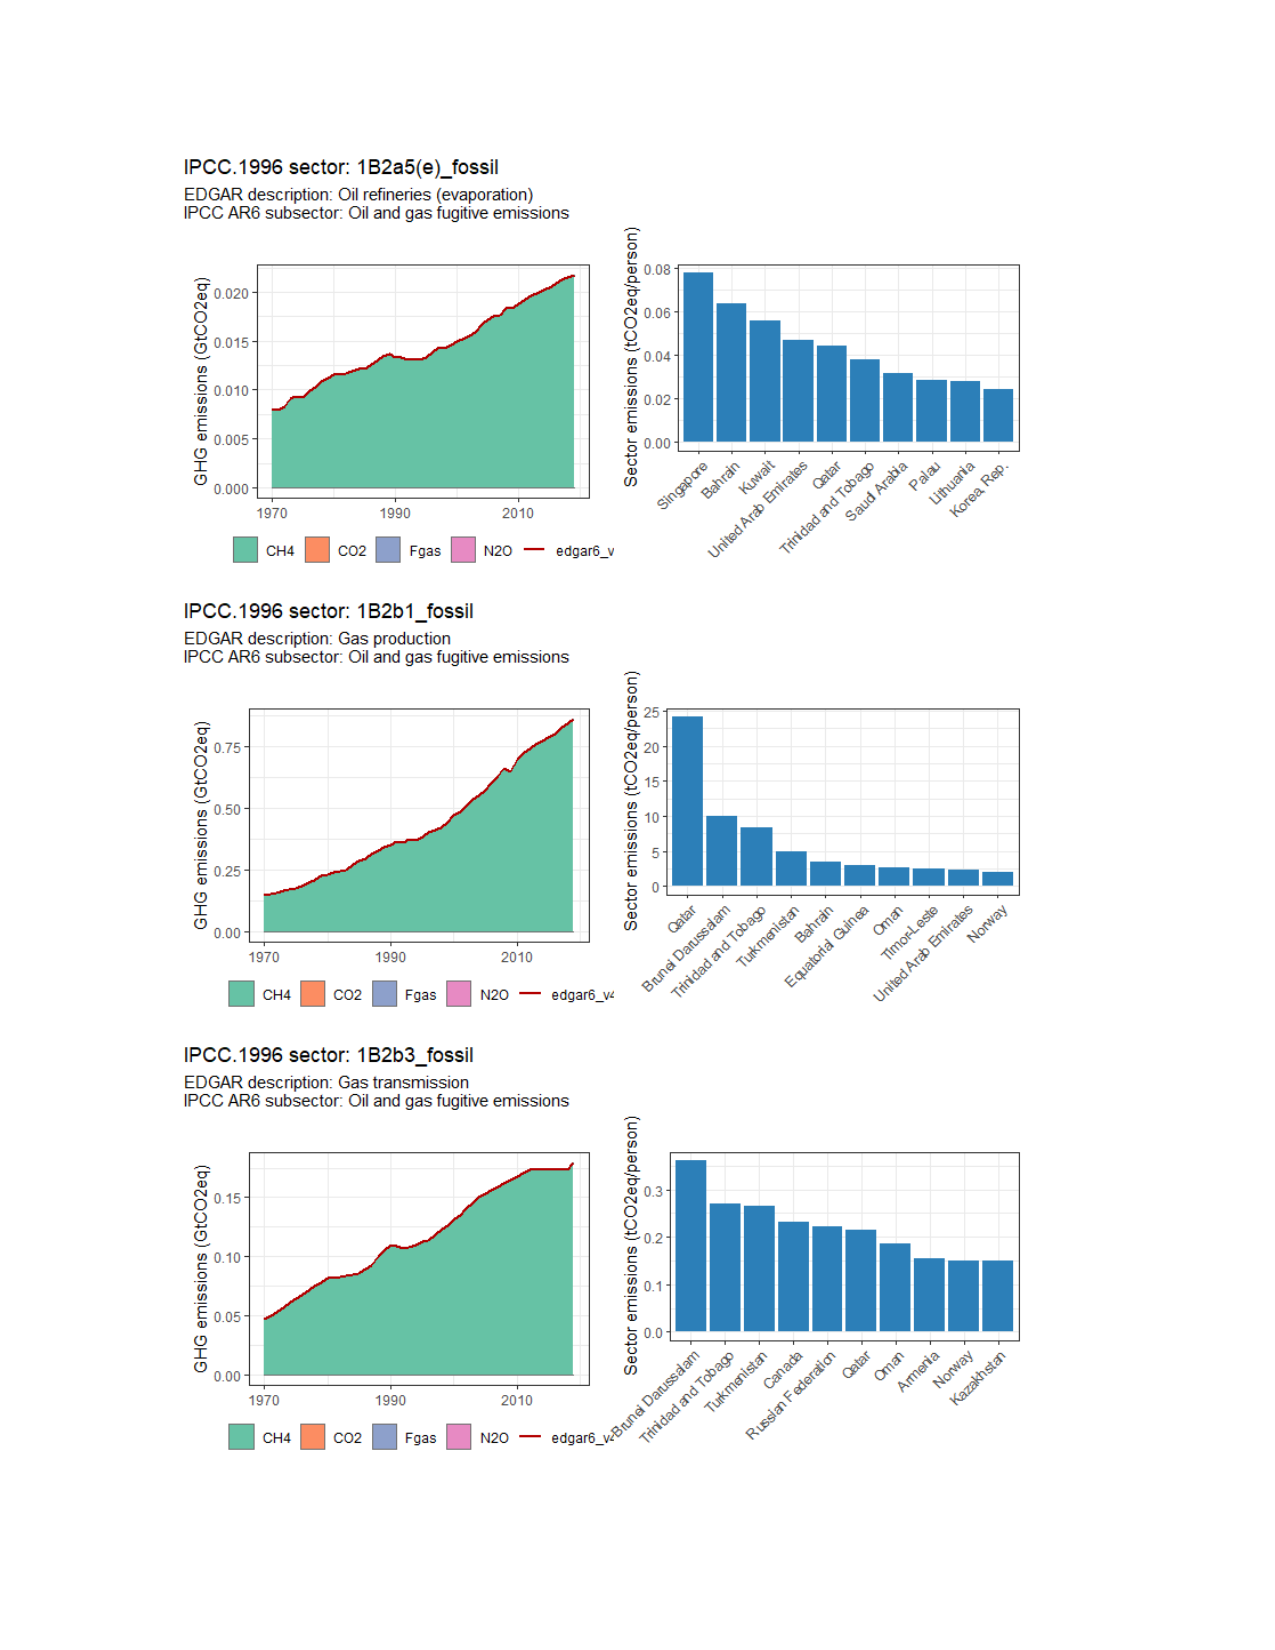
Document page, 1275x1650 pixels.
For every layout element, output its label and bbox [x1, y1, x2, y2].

picture [168, 593, 1044, 1032]
picture [168, 1037, 1044, 1475]
picture [168, 150, 1044, 588]
